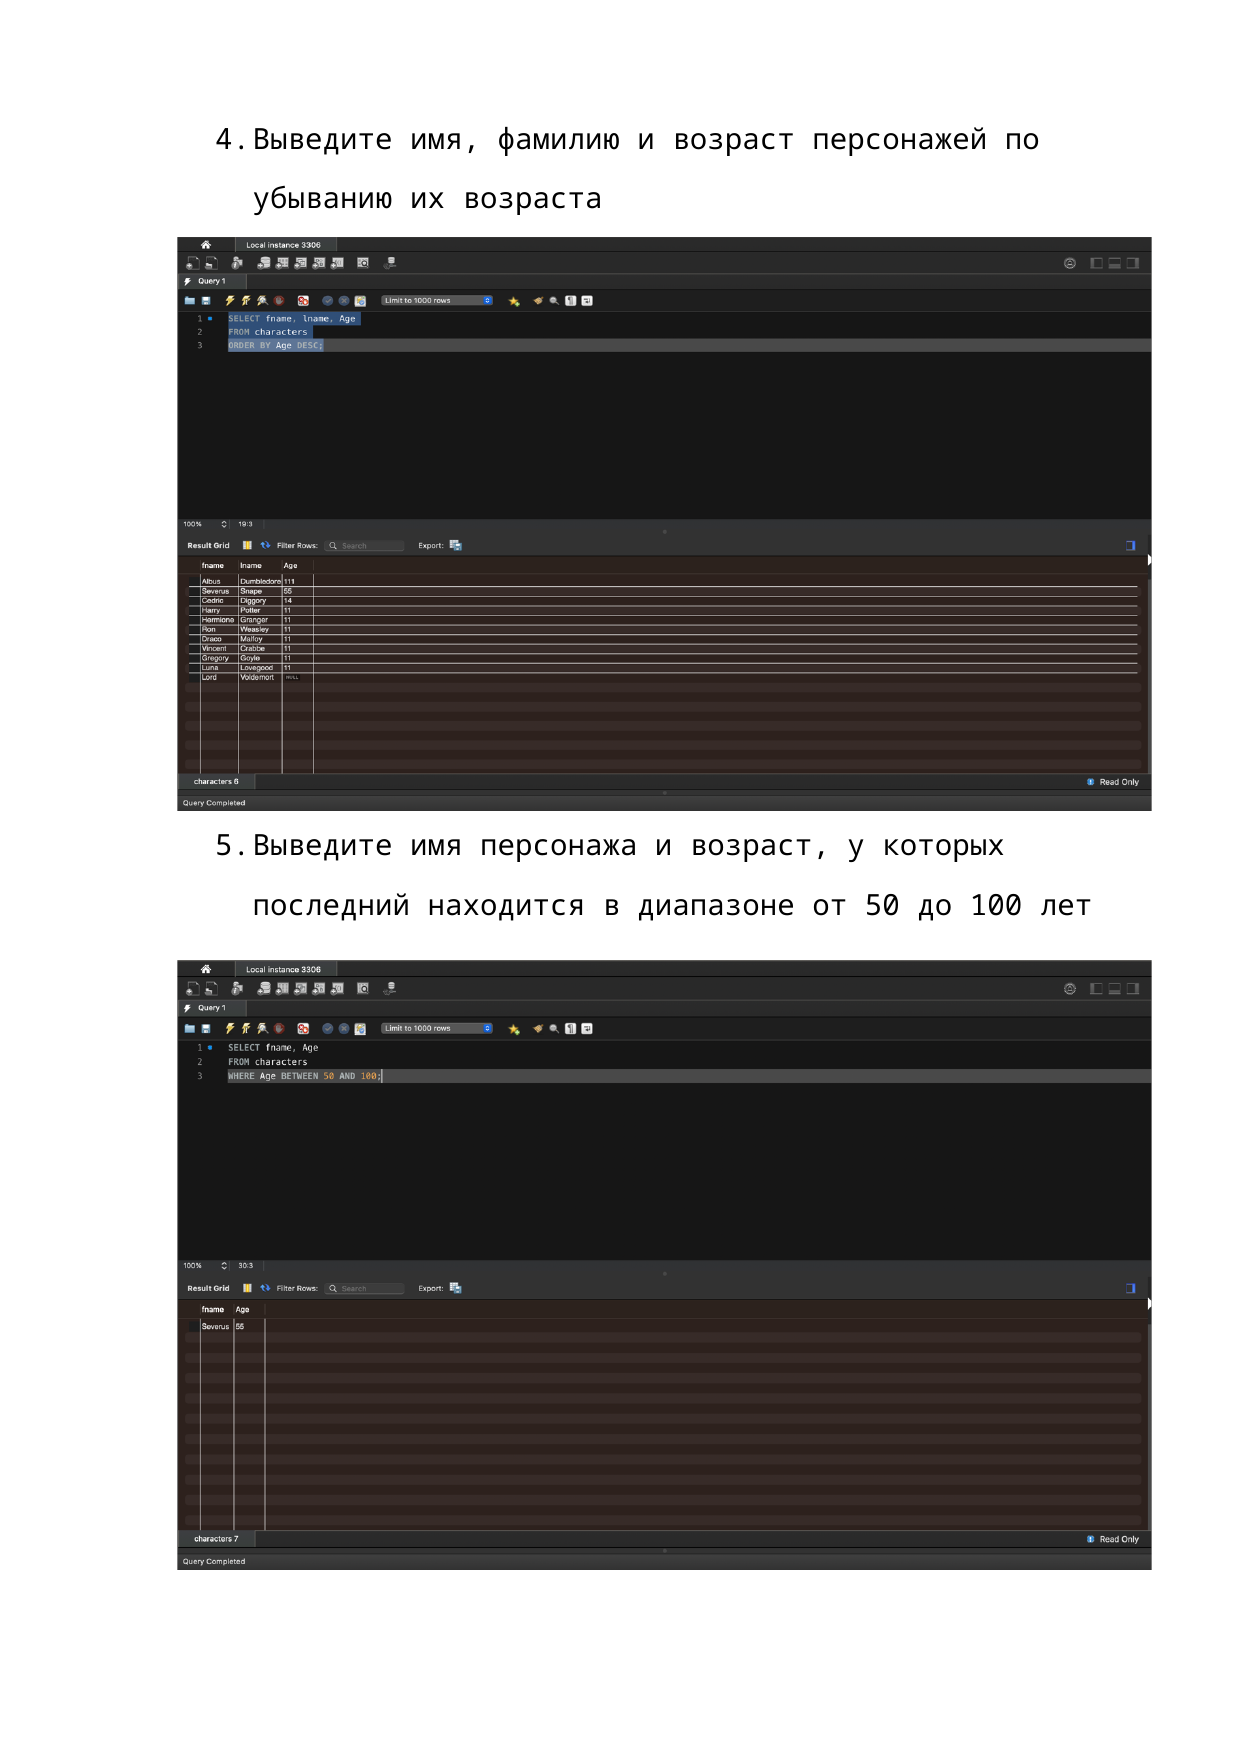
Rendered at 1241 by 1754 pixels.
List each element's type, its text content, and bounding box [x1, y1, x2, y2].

list Выведите имя, фамилию и возраст персонажей по убыванию их возраста [215, 118, 1152, 217]
list Выведите имя персонажа и возраст, у которых последний находится в диапазоне от 50 до 100 лет [215, 824, 1152, 924]
picture [177, 237, 1152, 811]
picture [177, 960, 1152, 1570]
